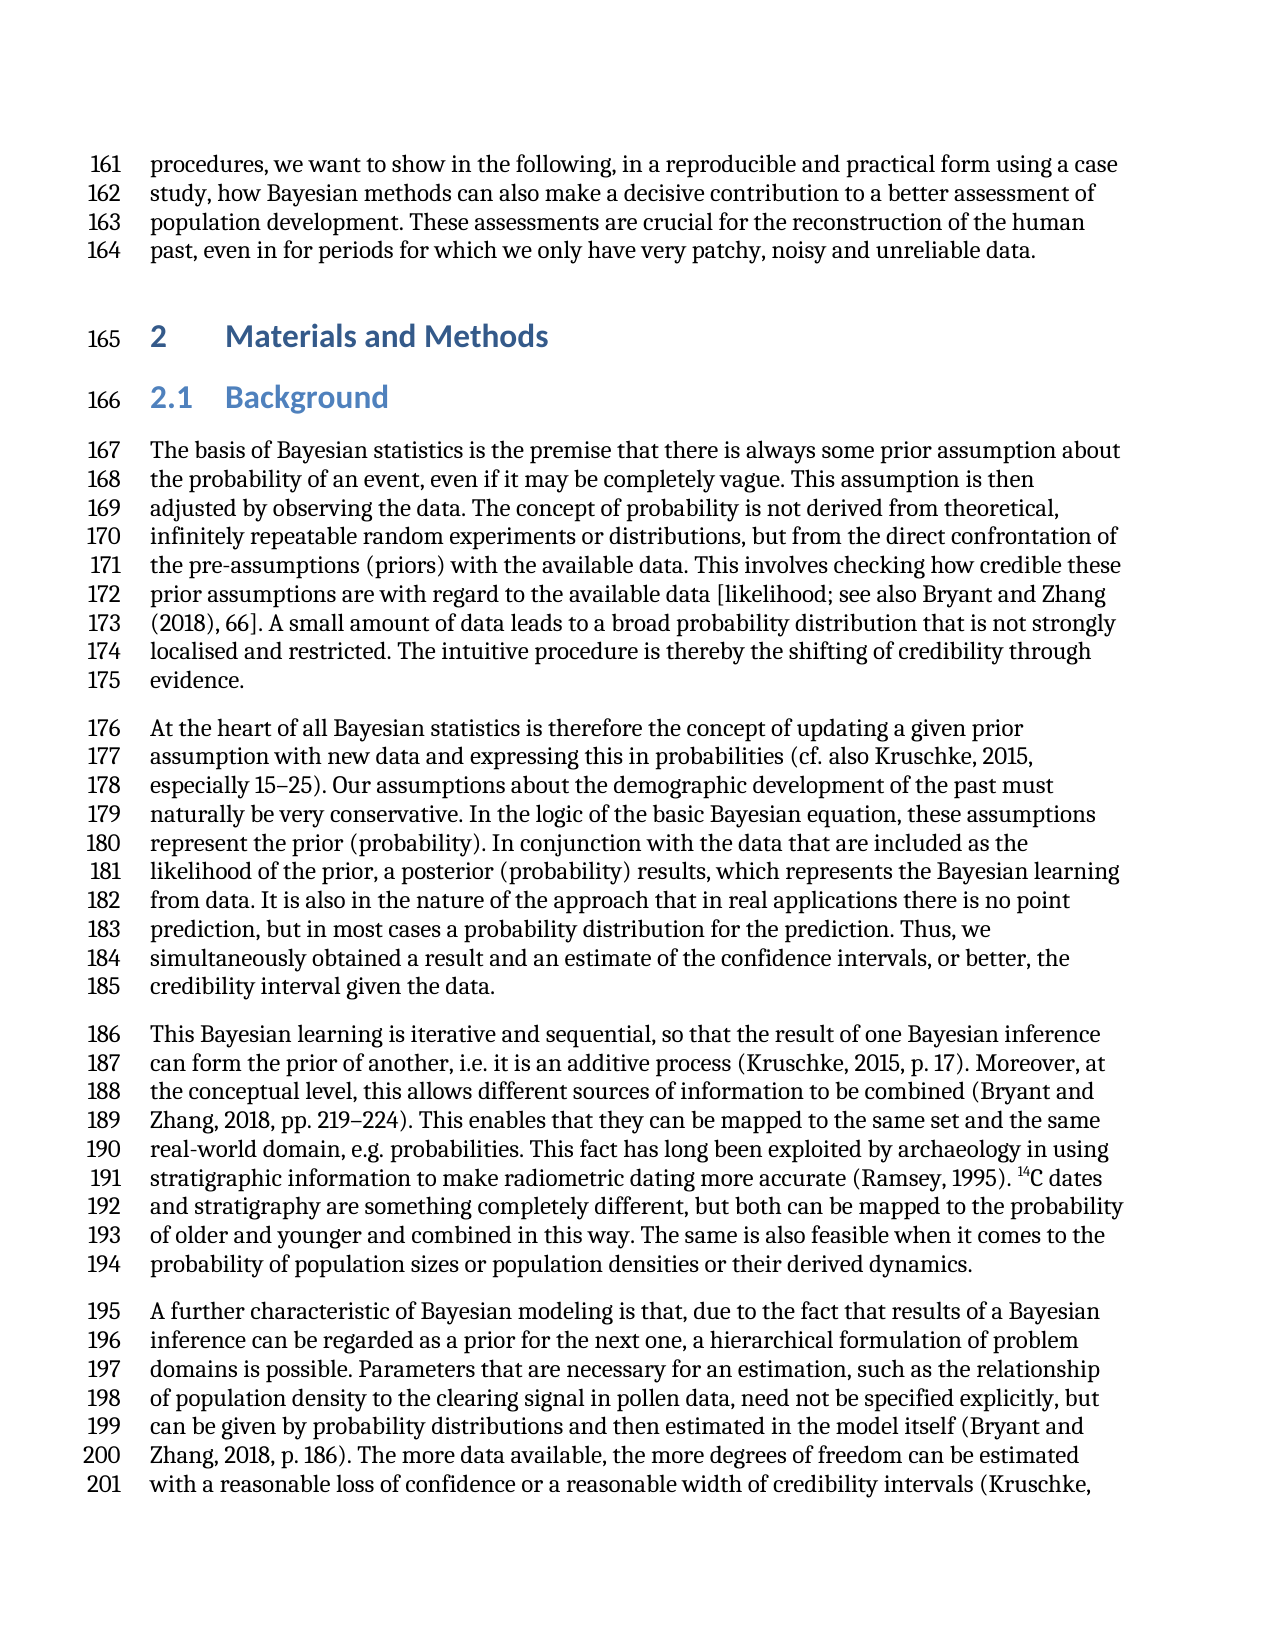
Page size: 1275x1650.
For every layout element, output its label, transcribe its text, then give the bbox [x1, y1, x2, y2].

text At the heart of all Bayesian statistics is therefore the concept of updating a given prior assumption with new data and expressing this in probabilities (cf. also Kruschke, 2015, especially 15–25). Our assumptions about the demographic development of the past must naturally be very conservative. In the logic of the basic Bayesian equation, these assumptions represent the prior (probability). In conjunction with the data that are included as the likelihood of the prior, a posterior (probability) results, which represents the Bayesian learning from data. It is also in the nature of the approach that in real applications there is no point prediction, but in most cases a probability distribution for the prediction. Thus, we simultaneously obtained a result and an estimate of the confidence intervals, or better, the credibility interval given the data. [150, 713, 1125, 1001]
subtitle 2 Materials and Methods [150, 315, 1125, 356]
text This Bayesian learning is iterative and sequential, so that the result of one Bayesian inference can form the prior of another, i.e. it is an additive process (Kruschke, 2015, p. 17). Moreover, at the conceptual level, this allows different sources of information to be combined (Bryant and Zhang, 2018, pp. 219–224). This enables that they can be mapped to the same set and the same real-world domain, e.g. probabilities. This fact has long been exploited by archaeology in using stratigraphic information to make radiometric dating more accurate (Ramsey, 1995). 14C dates and stratigraphy are something completely different, but both can be mapped to the probability of older and younger and combined in this way. The same is also feasible when it comes to the probability of population sizes or population densities or their derived dynamics. [150, 1020, 1125, 1278]
subtitle 2.1 Background [150, 377, 1125, 417]
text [150, 150, 1125, 265]
text The basis of Bayesian statistics is the premise that there is always some prior assumption about the probability of an event, even if it may be completely vague. This assumption is then adjusted by observing the data. The concept of probability is not derived from theoretical, infinitely repeatable random experiments or distributions, but from the direct confrontation of the pre-assumptions (priors) with the available data. This involves checking how credible these prior assumptions are with regard to the available data [likelihood; see also Bryant and Zhang (2018), 66]. A small amount of data leads to a broad probability distribution that is not strongly localised and restricted. The intuitive procedure is thereby the shifting of credibility through evidence. [150, 436, 1125, 695]
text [150, 1297, 1125, 1498]
